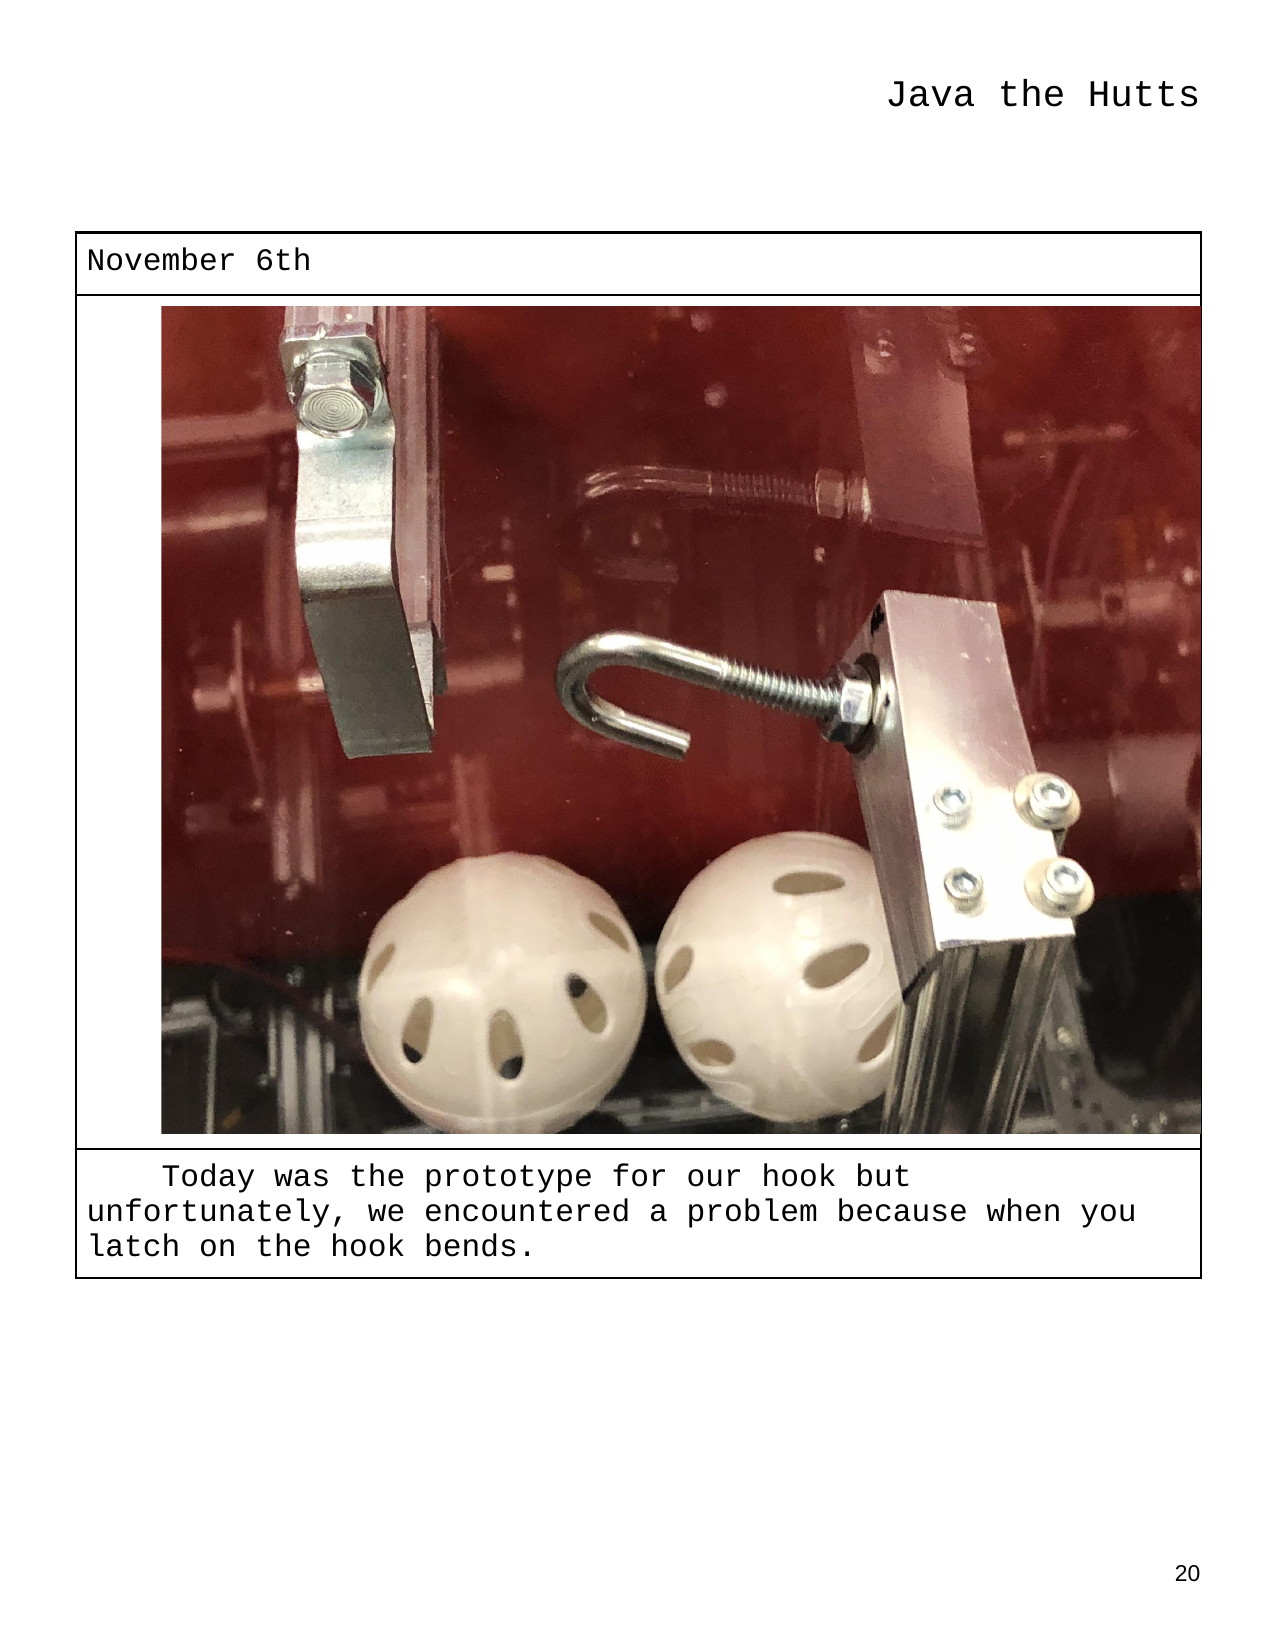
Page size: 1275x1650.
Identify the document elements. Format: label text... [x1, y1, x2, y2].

table_cell [77, 296, 1200, 1147]
table_header November 6th [77, 234, 1200, 294]
table_cell Today was the prototype for our hook but unfortunately, we encountered a problem because when you latch on the hook bends. [77, 1150, 1200, 1277]
picture [161, 306, 1202, 1134]
